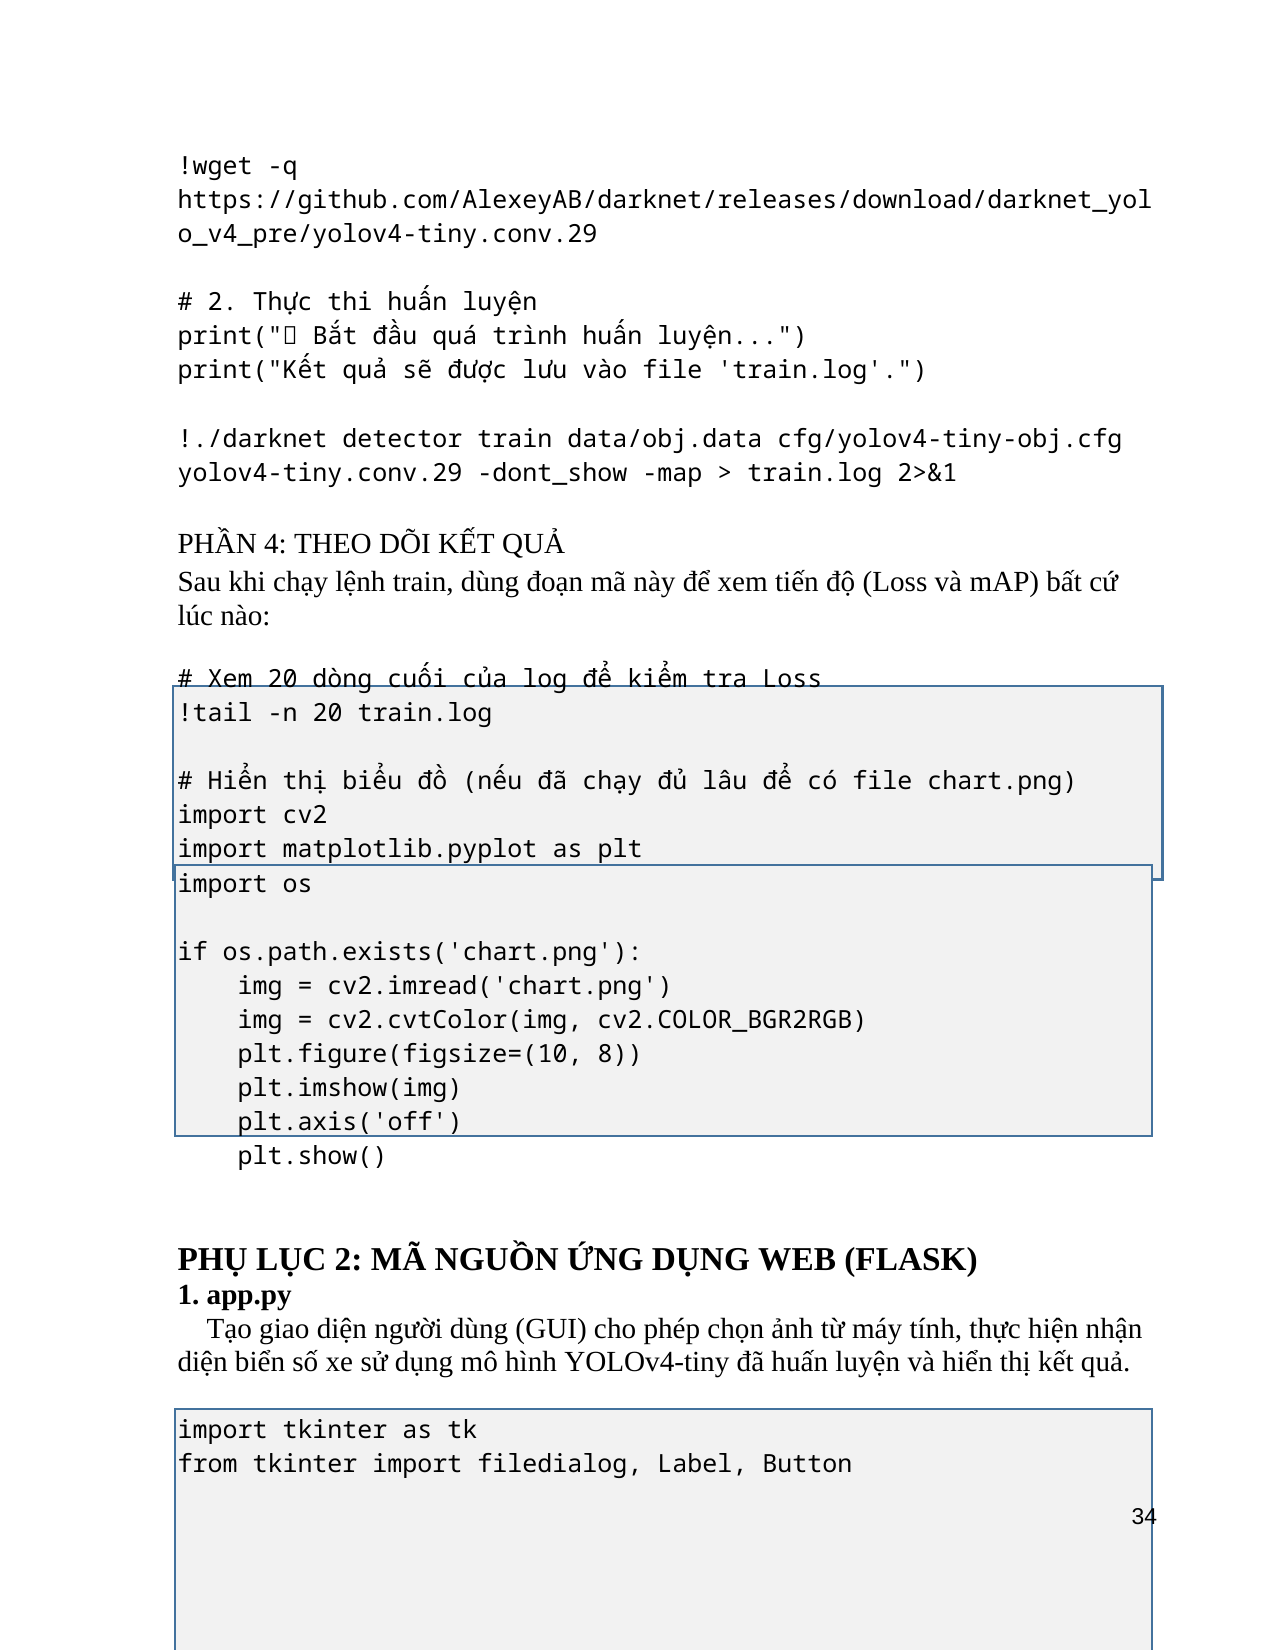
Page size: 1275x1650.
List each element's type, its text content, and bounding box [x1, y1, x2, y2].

text Sau khi chạy lệnh train, dùng đoạn mã này để xem tiến độ (Loss và mAP) bất cứ lúc nào: [177, 564, 1157, 632]
text !./darknet detector train data/obj.data cfg/yolov4-tiny-obj.cfg yolov4-tiny.conv.29 -dont_show -map > train.log 2>&1 [177, 420, 1157, 488]
text print("🚀 Bắt đầu quá trình huấn luyện...") [177, 318, 1157, 352]
text Tạo giao diện người dùng (GUI) cho phép chọn ảnh từ máy tính, thực hiện nhận diện biển số xe sử dụng mô hình YOLOv4-tiny đã huấn luyện và hiển thị kết quả. [177, 1311, 1157, 1378]
subtitle PHẦN 4: THEO DÕI KẾT QUẢ [177, 526, 1157, 559]
text # 2. Thực thi huấn luyện [177, 284, 1157, 318]
text PHỤ LỤC 2: MÃ NGUỒN ỨNG DỤNG WEB (FLASK) [177, 1239, 1157, 1277]
text plt.show() [177, 1138, 1157, 1172]
text plt.figure(figsize=(10, 8)) [177, 1036, 1157, 1069]
text if os.path.exists('chart.png'): [177, 933, 1157, 967]
text img = cv2.imread('chart.png') [177, 967, 1157, 1001]
text plt.imshow(img) [177, 1069, 1157, 1104]
text import cv2 [177, 797, 1157, 831]
text import os [177, 865, 1157, 899]
text # Hiển thị biểu đồ (nếu đã chạy đủ lâu để có file chart.png) [177, 763, 1157, 797]
text img = cv2.cvtColor(img, cv2.COLOR_BGR2RGB) [177, 1001, 1157, 1036]
text plt.axis('off') [177, 1104, 1157, 1138]
text import tkinter as tk [177, 1411, 1157, 1445]
text print("Kết quả sẽ được lưu vào file 'train.log'.") [177, 352, 1157, 386]
text # Xem 20 dòng cuối của log để kiểm tra Loss [177, 661, 1157, 695]
text import matplotlib.pyplot as plt [177, 831, 1157, 865]
text !tail -n 20 train.log [177, 695, 1157, 729]
text 1. app.py [177, 1277, 1157, 1311]
text !wget -q https://github.com/AlexeyAB/darknet/releases/download/darknet_yolo_v4_pre/yolov4-tiny.conv.29 [177, 148, 1157, 250]
text from tkinter import filedialog, Label, Button [177, 1445, 1157, 1479]
